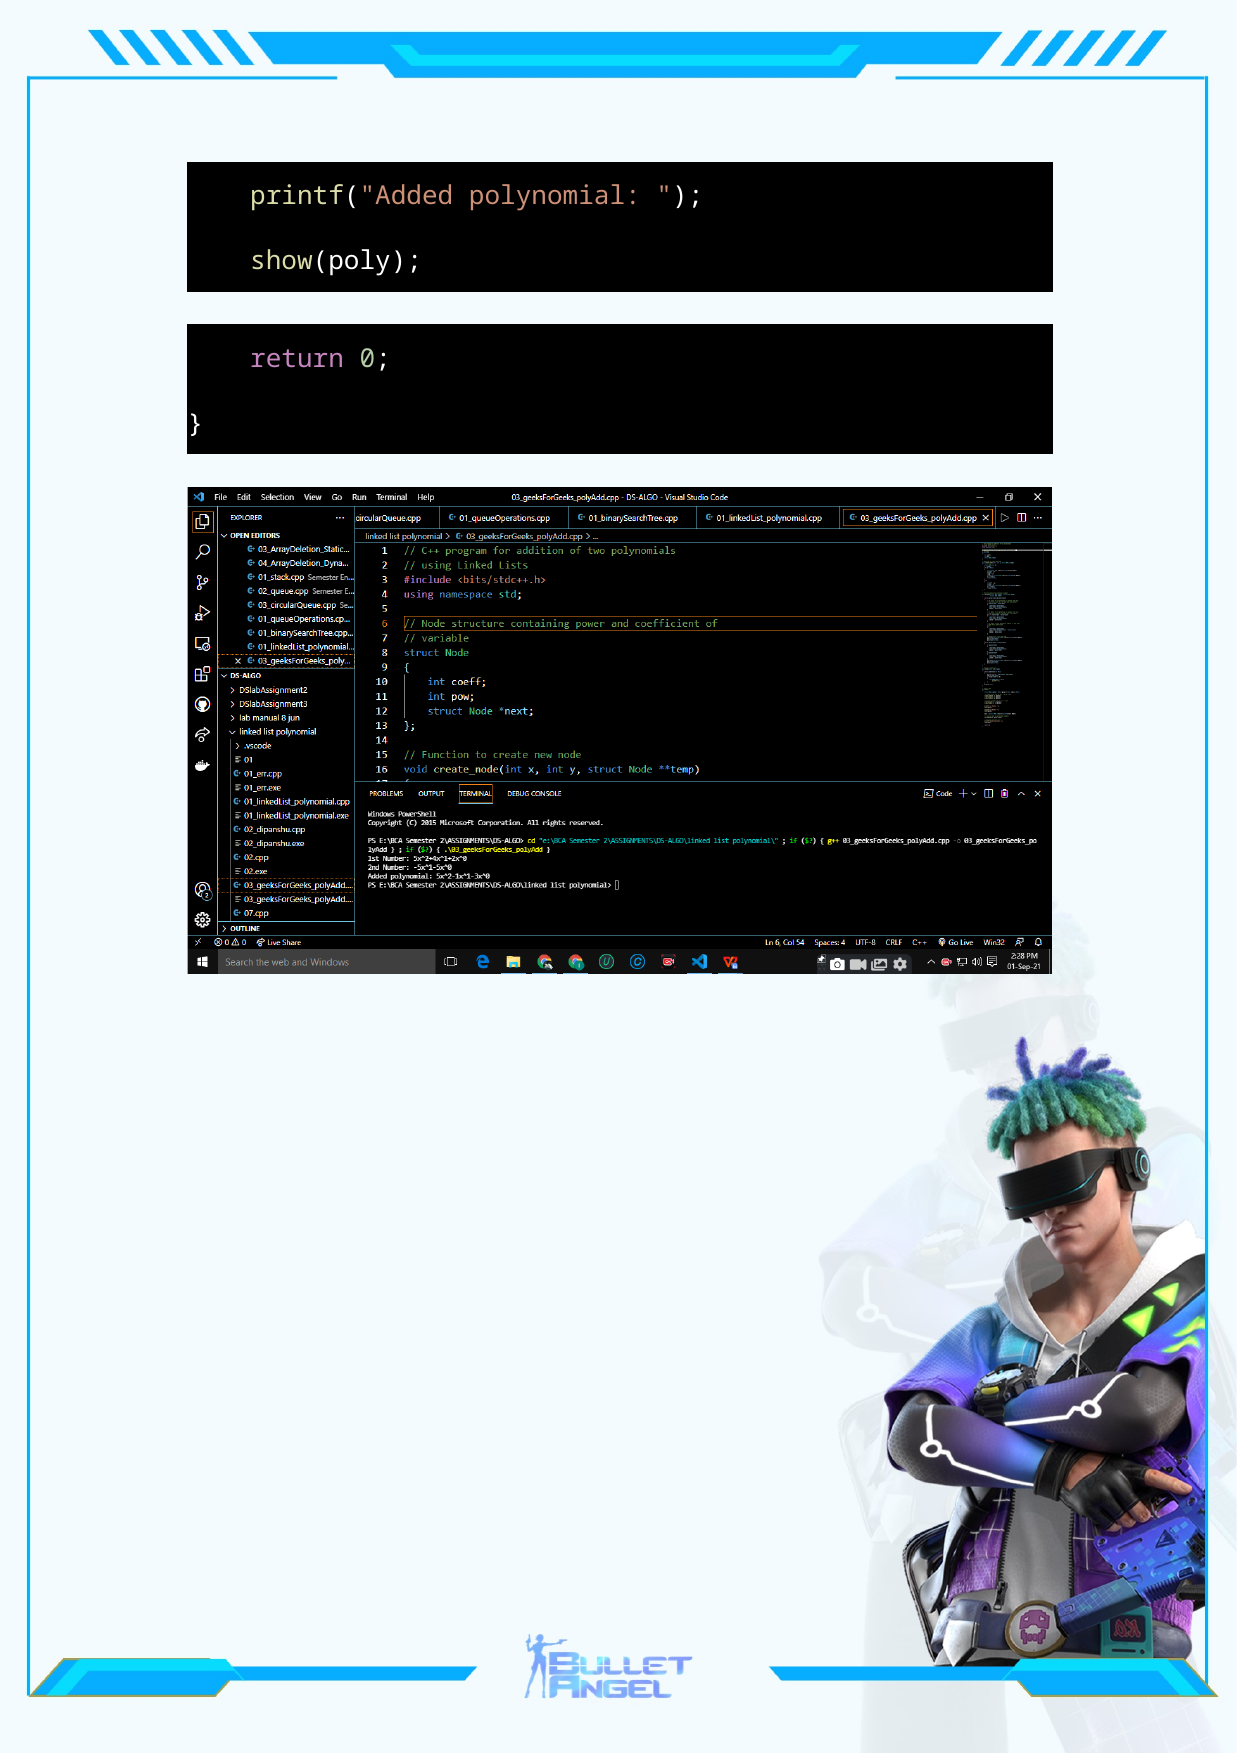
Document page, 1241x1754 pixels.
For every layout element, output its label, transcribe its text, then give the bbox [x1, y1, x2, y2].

picture [0, 0, 1237, 1753]
text return 0; [187, 324, 1053, 389]
text printf("Added polynomial: "); [187, 162, 1053, 227]
text show(poly); [187, 227, 1053, 292]
text } [187, 389, 1053, 454]
